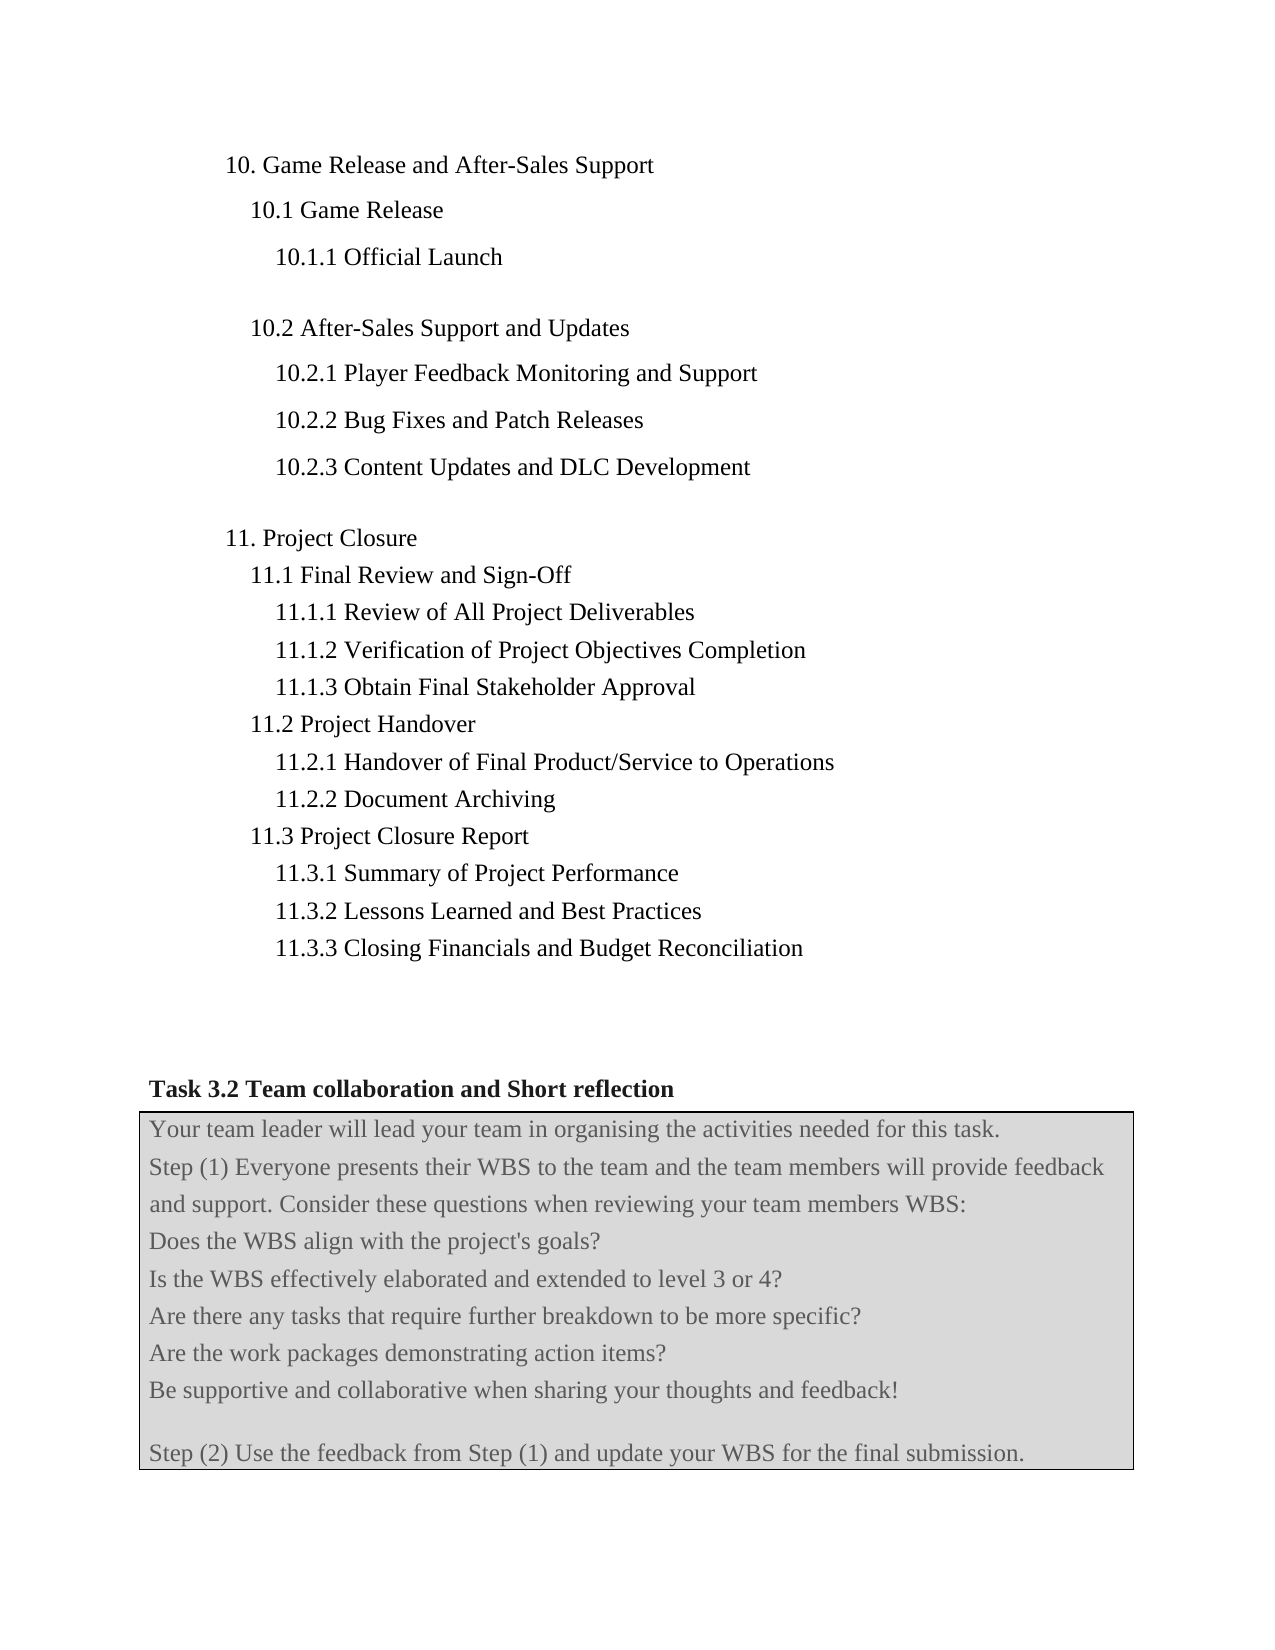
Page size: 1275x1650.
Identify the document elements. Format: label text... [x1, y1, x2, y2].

text Step (1) Everyone presents their WBS to the team and the team members will provide feedback and support. Consider these questions when reviewing your team members WBS: [140, 1149, 1133, 1218]
text 10.2 After-Sales Support and Updates 10.2.1 Player Feedback Monitoring and Support 10.2.2 Bug Fixes and Patch Releases 10.2.3 Content Updates and DLC Development [225, 313, 1125, 483]
text Your team leader will lead your team in organising the activities needed for this task. [140, 1113, 1133, 1143]
text Are there any tasks that require further breakdown to be more specific? [140, 1298, 1133, 1330]
text Is the WBS effectively elaborated and extended to level 3 or 4? [140, 1261, 1133, 1292]
text Step (2) Use the feedback from Step (1) and update your WBS for the final submission. [140, 1435, 1133, 1469]
subtitle Task 3.2 Team collaboration and Short reflection [149, 1074, 1125, 1103]
text 10. Game Release and After-Sales Support 10.1 Game Release 10.1.1 Official Launch [225, 150, 1125, 273]
text Be supportive and collaborative when sharing your thoughts and feedback! [140, 1372, 1133, 1404]
text 11. Project Closure 11.1 Final Review and Sign-Off 11.1.1 Review of All Project Deliverables 11.1.2 Verification of Project Objectives Completion 11.1.3 Obtain Final Stakeholder Approval 11.2 Project Handover 11.2.1 Handover of Final Product/Service to Operations 11.2.2 Document Archiving 11.3 Project Closure Report 11.3.1 Summary of Project Performance 11.3.2 Lessons Learned and Best Practices 11.3.3 Closing Financials and Budget Reconciliation [225, 523, 1125, 962]
text Are the work packages demonstrating action items? [140, 1335, 1133, 1367]
text Does the WBS align with the project's goals? [140, 1223, 1133, 1255]
